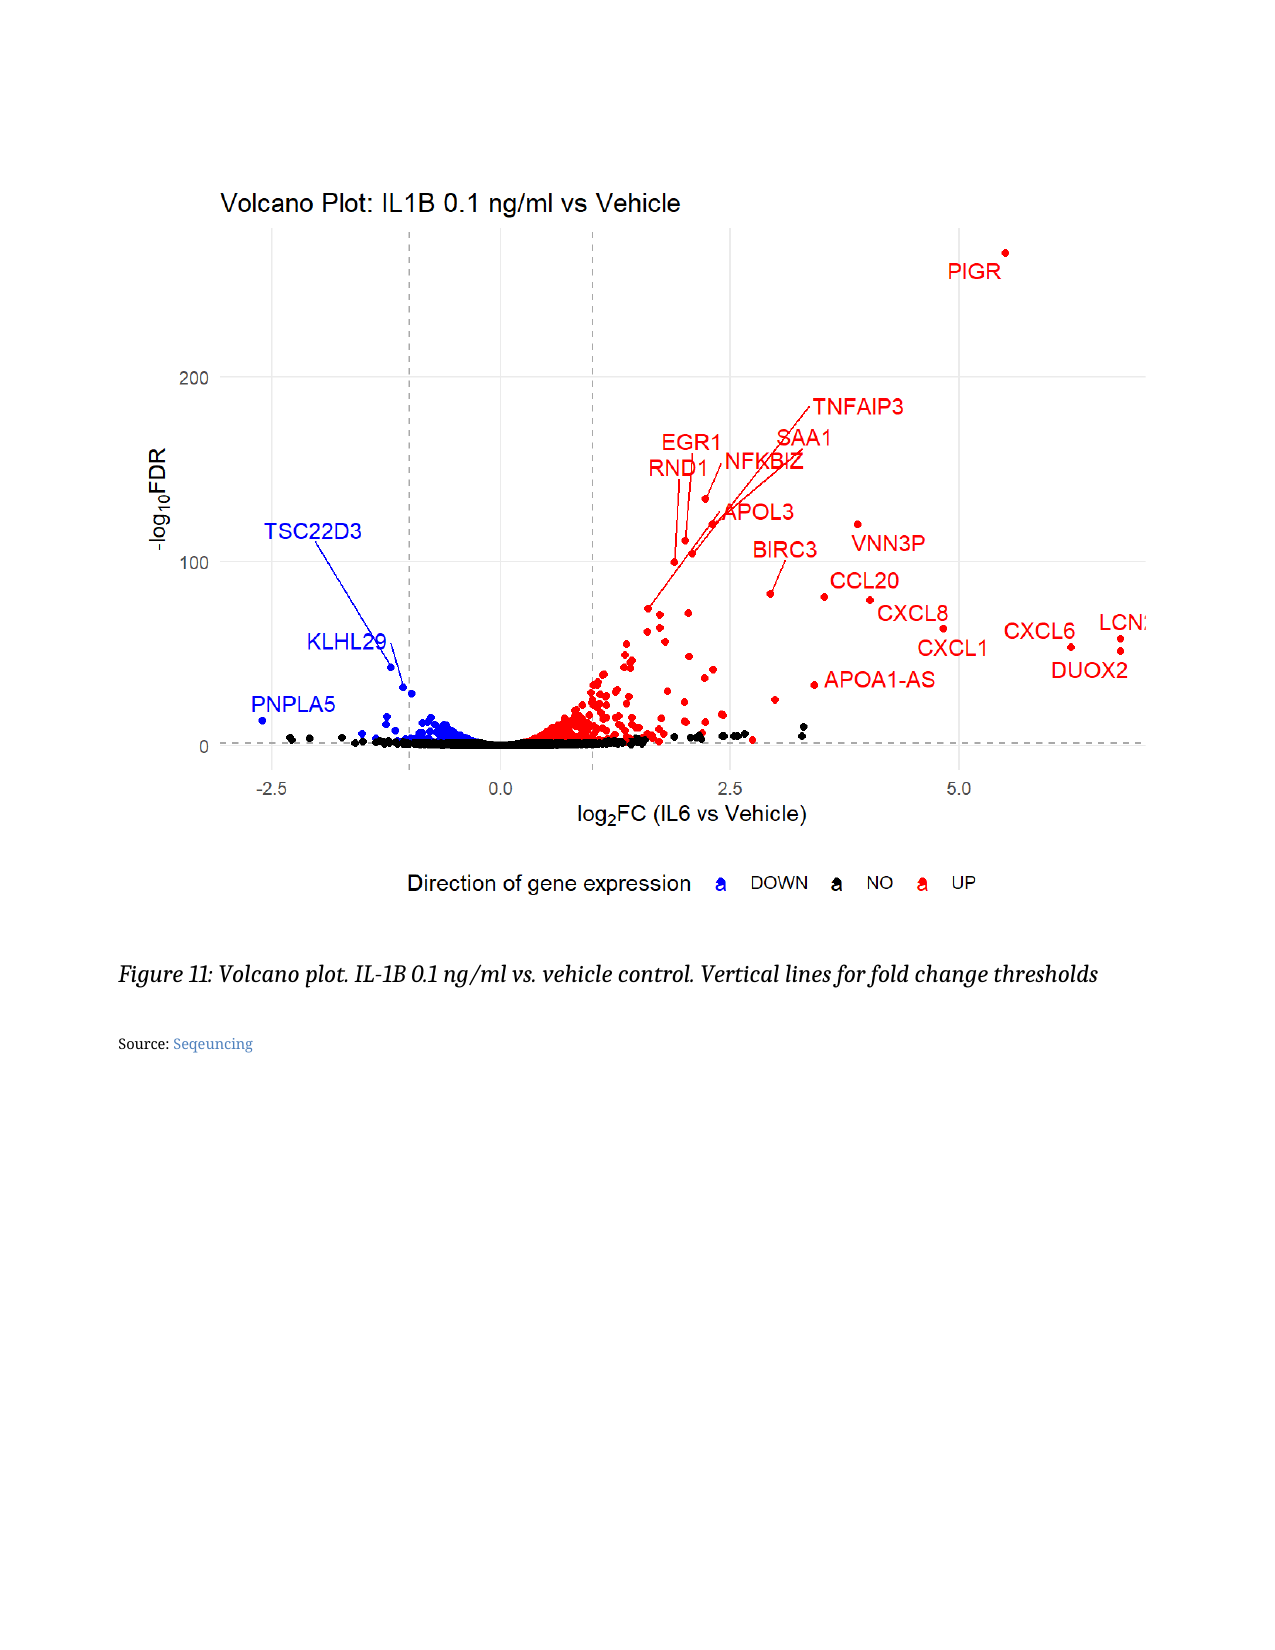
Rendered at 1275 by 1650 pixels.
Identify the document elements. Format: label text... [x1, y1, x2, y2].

picture [137, 181, 1146, 922]
table_header Figure 11: Volcano plot. IL-1B 0.1 ng/ml vs. vehicle control. Vertical lines for fold change thresholds [107, 177, 1146, 1001]
text Source: Seqeuncing [118, 1020, 1157, 1054]
